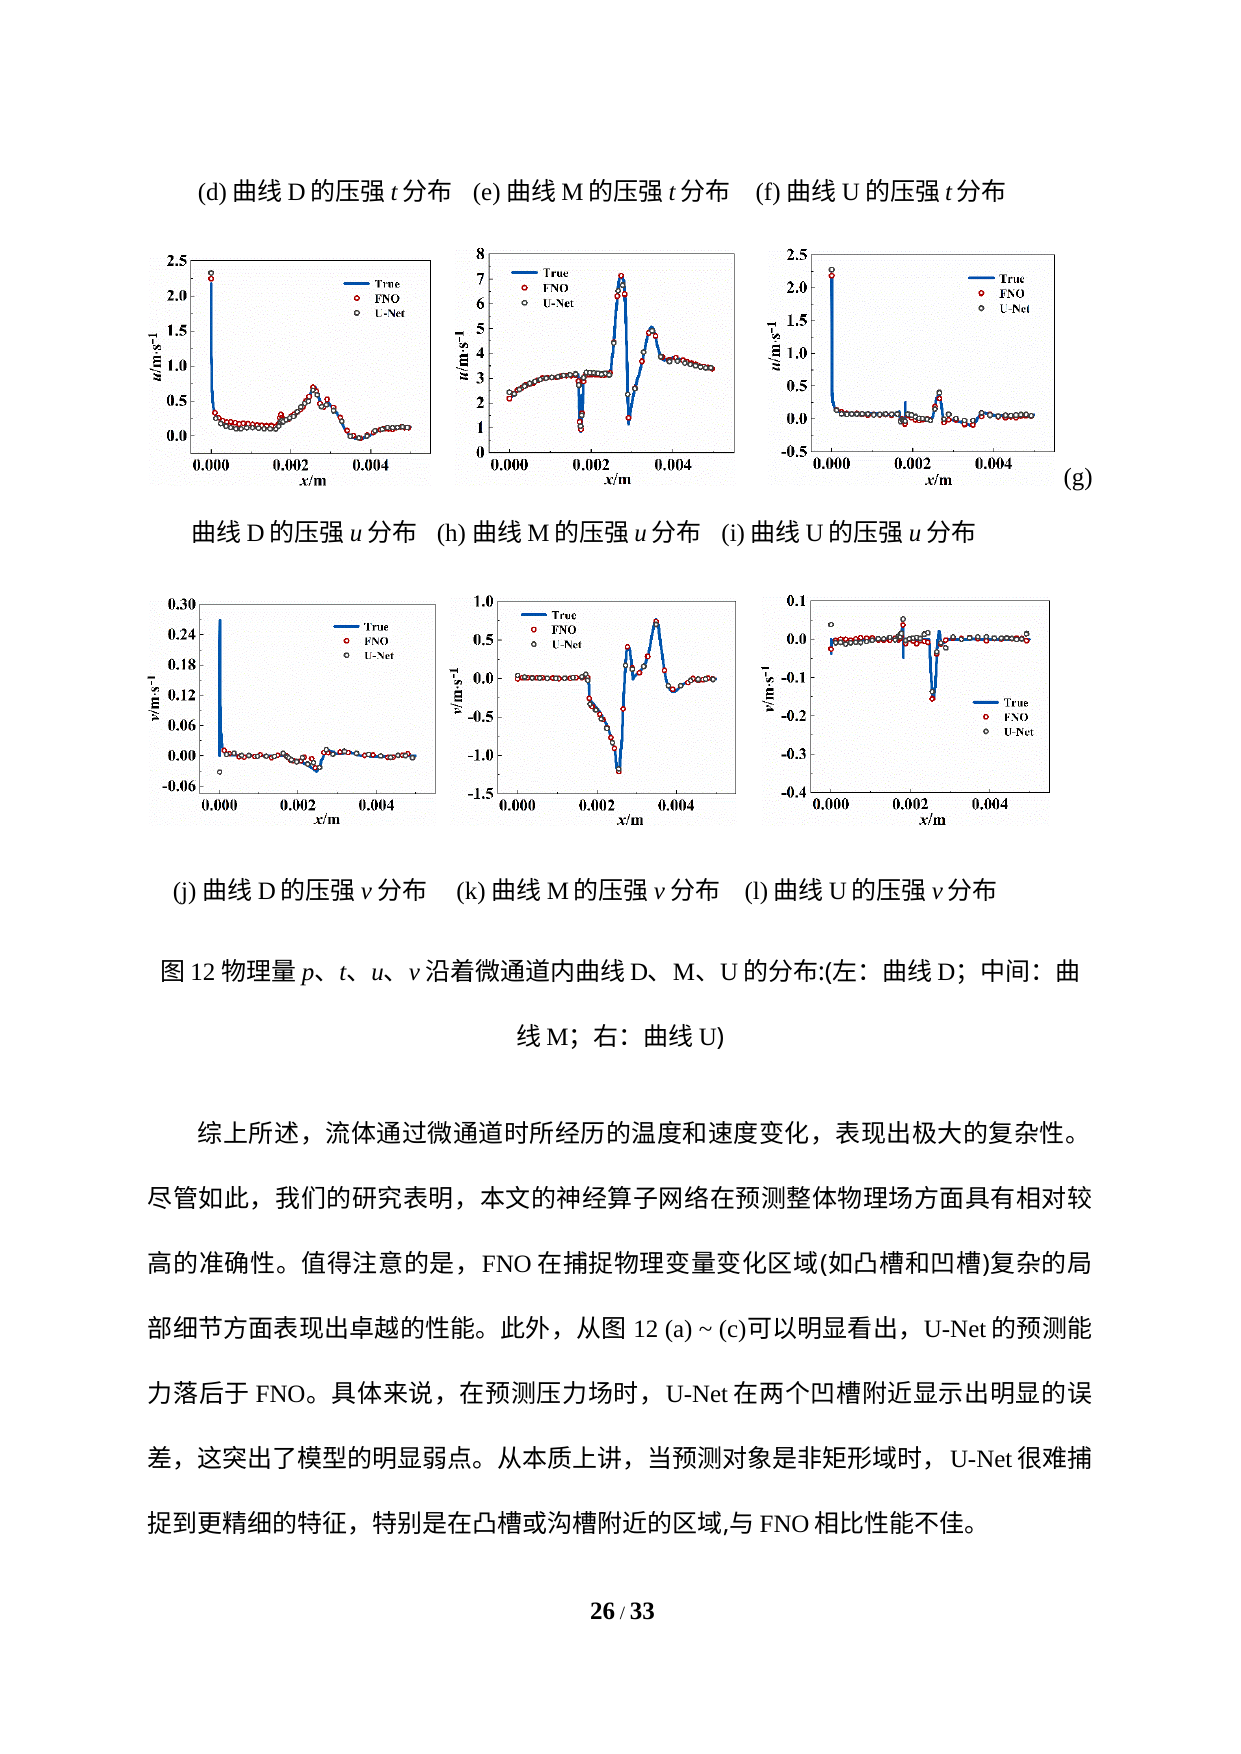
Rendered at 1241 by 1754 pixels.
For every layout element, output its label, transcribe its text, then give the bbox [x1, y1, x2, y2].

picture [766, 246, 1056, 486]
picture [448, 593, 738, 826]
picture [453, 245, 737, 486]
text 图12 物理量p、t、u、v沿着微通道内曲线D、M、U的分布:(左：曲线D；中间：曲线M；右：曲线U) [148, 937, 1092, 1067]
text (d) 曲线D的压强t分布 (e) 曲线M的压强t分布 (f) 曲线U的压强t分布 [148, 157, 1092, 222]
picture [760, 592, 1050, 826]
picture [147, 253, 432, 486]
text (j) 曲线D的压强v分布 (k) 曲线M的压强v分布 (l) 曲线U的压强v分布 [148, 856, 1092, 921]
picture [147, 596, 438, 826]
text 综上所述，流体通过微通道时所经历的温度和速度变化，表现出极大的复杂性。尽管如此，我们的研究表明，本文的神经算子网络在预测整体物理场方面具有相对较高的准确性。值得注意的是，FNO在捕捉物理变量变化区域(如凸槽和凹槽)复杂的局部细节方面表现出卓越的性能。此外，从图12 (a) ~ (c)可以明显看出，U-Net的预测能力落后于FNO。具体来说，在预测压力场时，U-Net在两个凹槽附近显示出明显的误差，这突出了模型的明显弱点。从本质上讲，当预测对象是非矩形域时，U-Net很难捕捉到更精细的特征，特别是在凸槽或沟槽附近的区域,与FNO相比性能不佳。 [148, 1099, 1092, 1554]
